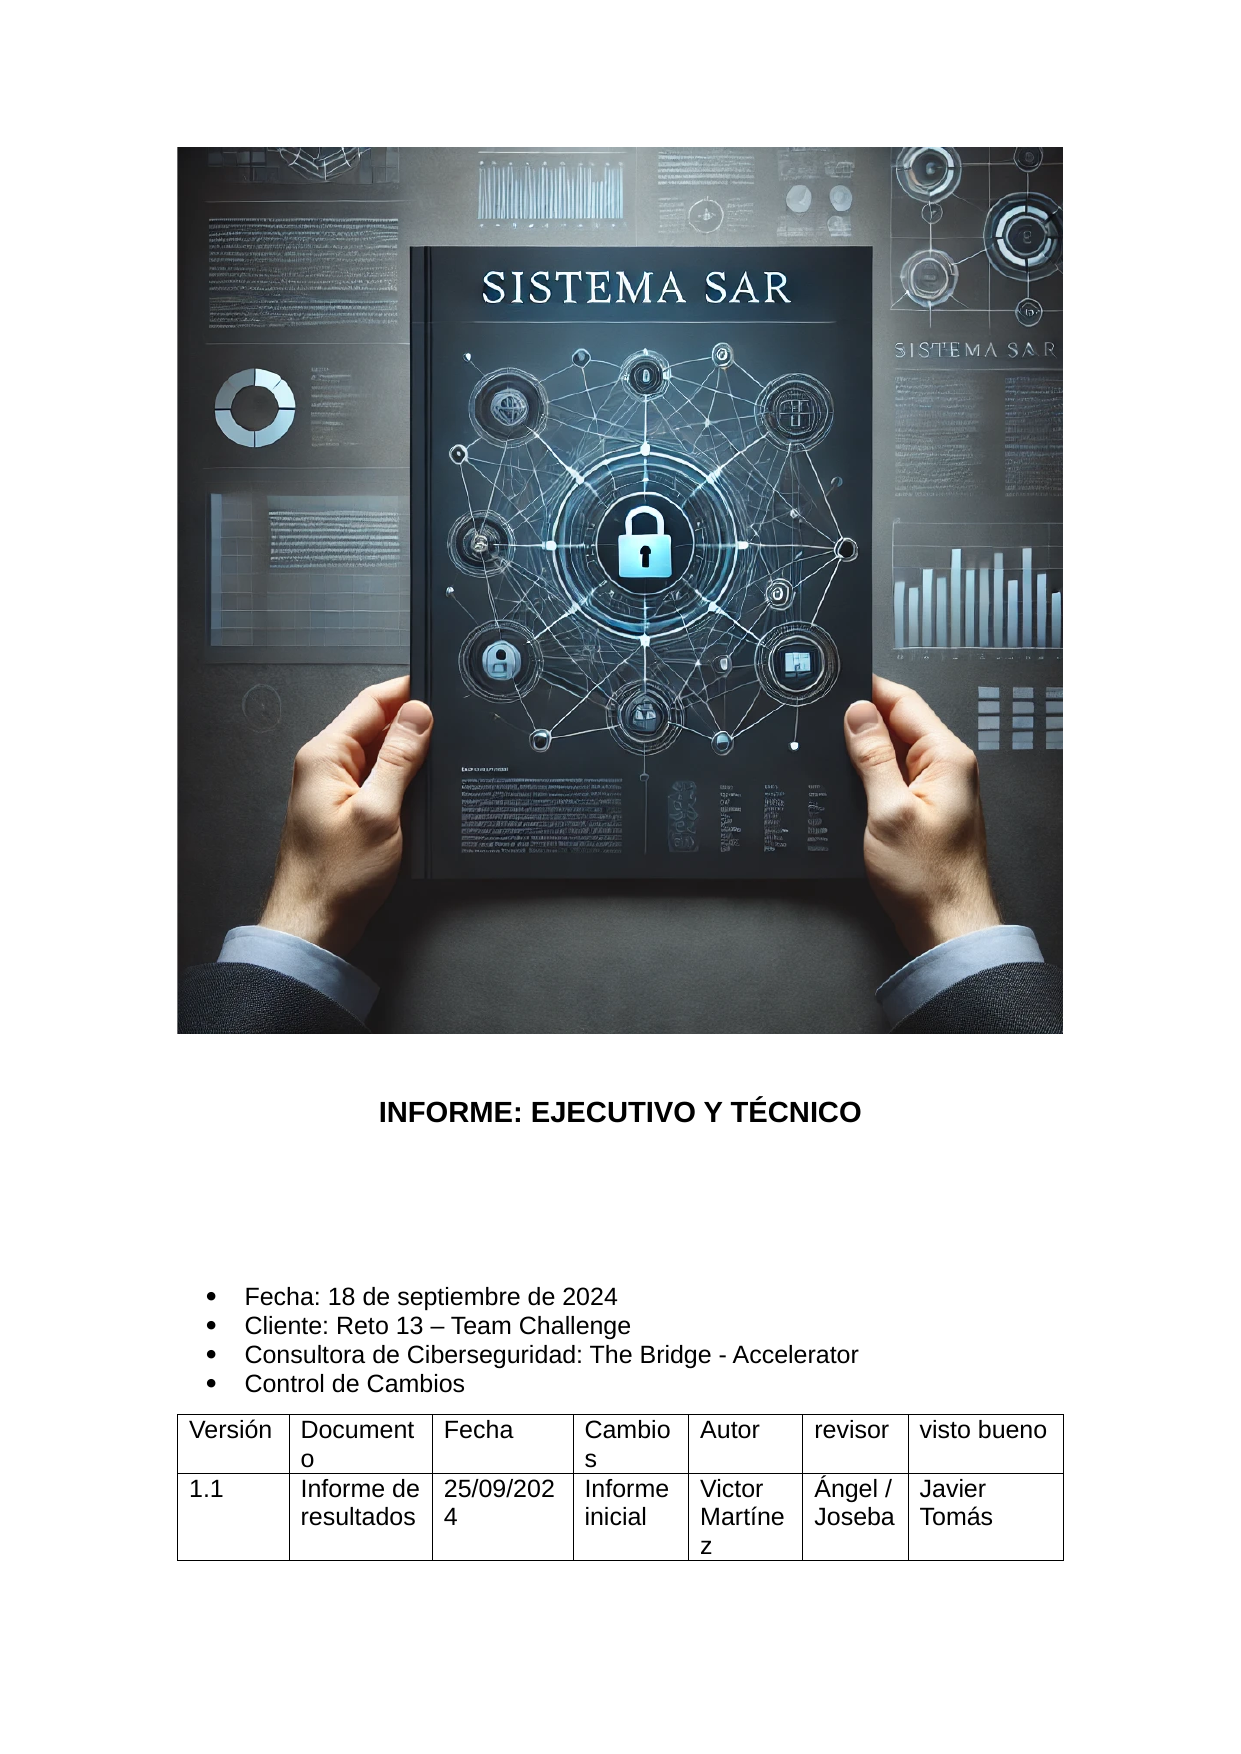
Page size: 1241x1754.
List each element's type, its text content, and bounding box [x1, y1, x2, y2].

table_cell Ángel / Joseba [803, 1474, 908, 1560]
table_header visto bueno [909, 1415, 1063, 1473]
table_header Cambios [574, 1415, 688, 1473]
table_cell Victor Martínez [689, 1474, 802, 1560]
table_header revisor [803, 1415, 908, 1473]
table_cell Javier Tomás [909, 1474, 1063, 1560]
picture [177, 147, 1063, 1034]
table_cell Informe inicial [574, 1474, 688, 1560]
table_header Autor [689, 1415, 802, 1473]
table_header Versión [178, 1415, 289, 1473]
list Consultora de Ciberseguridad: The Bridge - Accelerator [207, 1340, 1063, 1368]
table_cell 25/09/2024 [433, 1474, 573, 1560]
table_header Fecha [433, 1415, 573, 1473]
text INFORME: EJECUTIVO Y TÉCNICO [177, 1096, 1063, 1129]
table_cell Informe de resultados [290, 1474, 432, 1560]
table_cell 1.1 [178, 1474, 289, 1560]
list Cliente: Reto 13 – Team Challenge [207, 1311, 1063, 1340]
list Control de Cambios [207, 1368, 1063, 1397]
table_header Documento [290, 1415, 432, 1473]
list Fecha: 18 de septiembre de 2024 [207, 1282, 1063, 1311]
